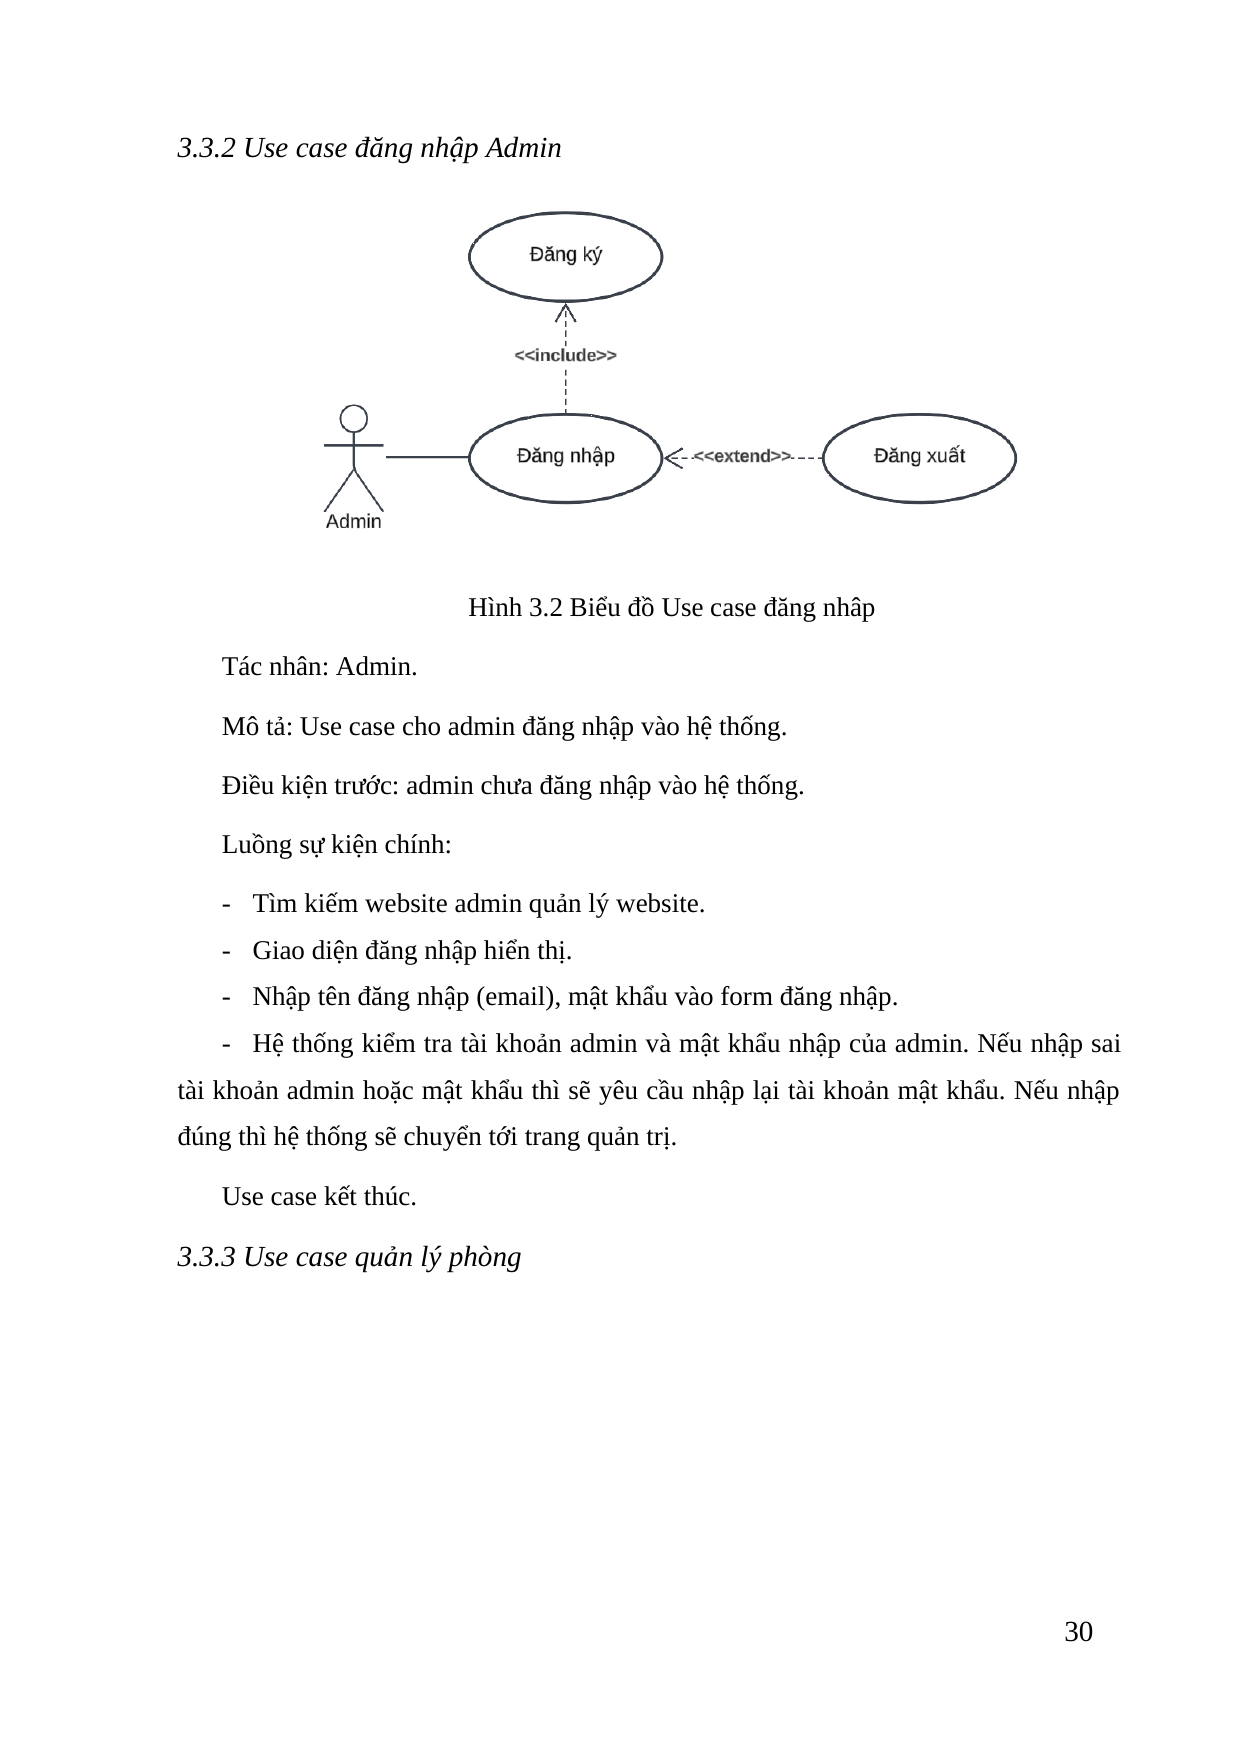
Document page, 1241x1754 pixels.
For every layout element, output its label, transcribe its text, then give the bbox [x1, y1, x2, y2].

text Luồng sự kiện chính: [177, 828, 1122, 859]
text Hình 3.2 Biểu đồ Use case đăng nhâp [177, 591, 1122, 622]
list Tìm kiếm website admin quản lý website. [177, 887, 1122, 918]
text Use case kết thúc. [177, 1180, 1122, 1211]
picture [288, 193, 1056, 563]
text Mô tả: Use case cho admin đăng nhập vào hệ thống. [177, 710, 1122, 741]
text Use case quản lý phòng [177, 1239, 1122, 1272]
text Điều kiện trước: admin chưa đăng nhập vào hệ thống. [177, 769, 1122, 800]
list Nhập tên đăng nhập (email), mật khẩu vào form đăng nhập. [177, 981, 1122, 1012]
list Giao diện đăng nhập hiển thị. [177, 934, 1122, 965]
list Hệ thống kiểm tra tài khoản admin và mật khẩu nhập của admin. Nếu nhập sai tài khoản admin hoặc mật khẩu thì sẽ yêu cầu nhập lại tài khoản mật khẩu. Nếu nhập đúng thì hệ thống sẽ chuyển tới trang quản trị. [177, 1027, 1122, 1152]
text Tác nhân: Admin. [177, 651, 1122, 682]
text Use case đăng nhập Admin [177, 131, 1122, 164]
